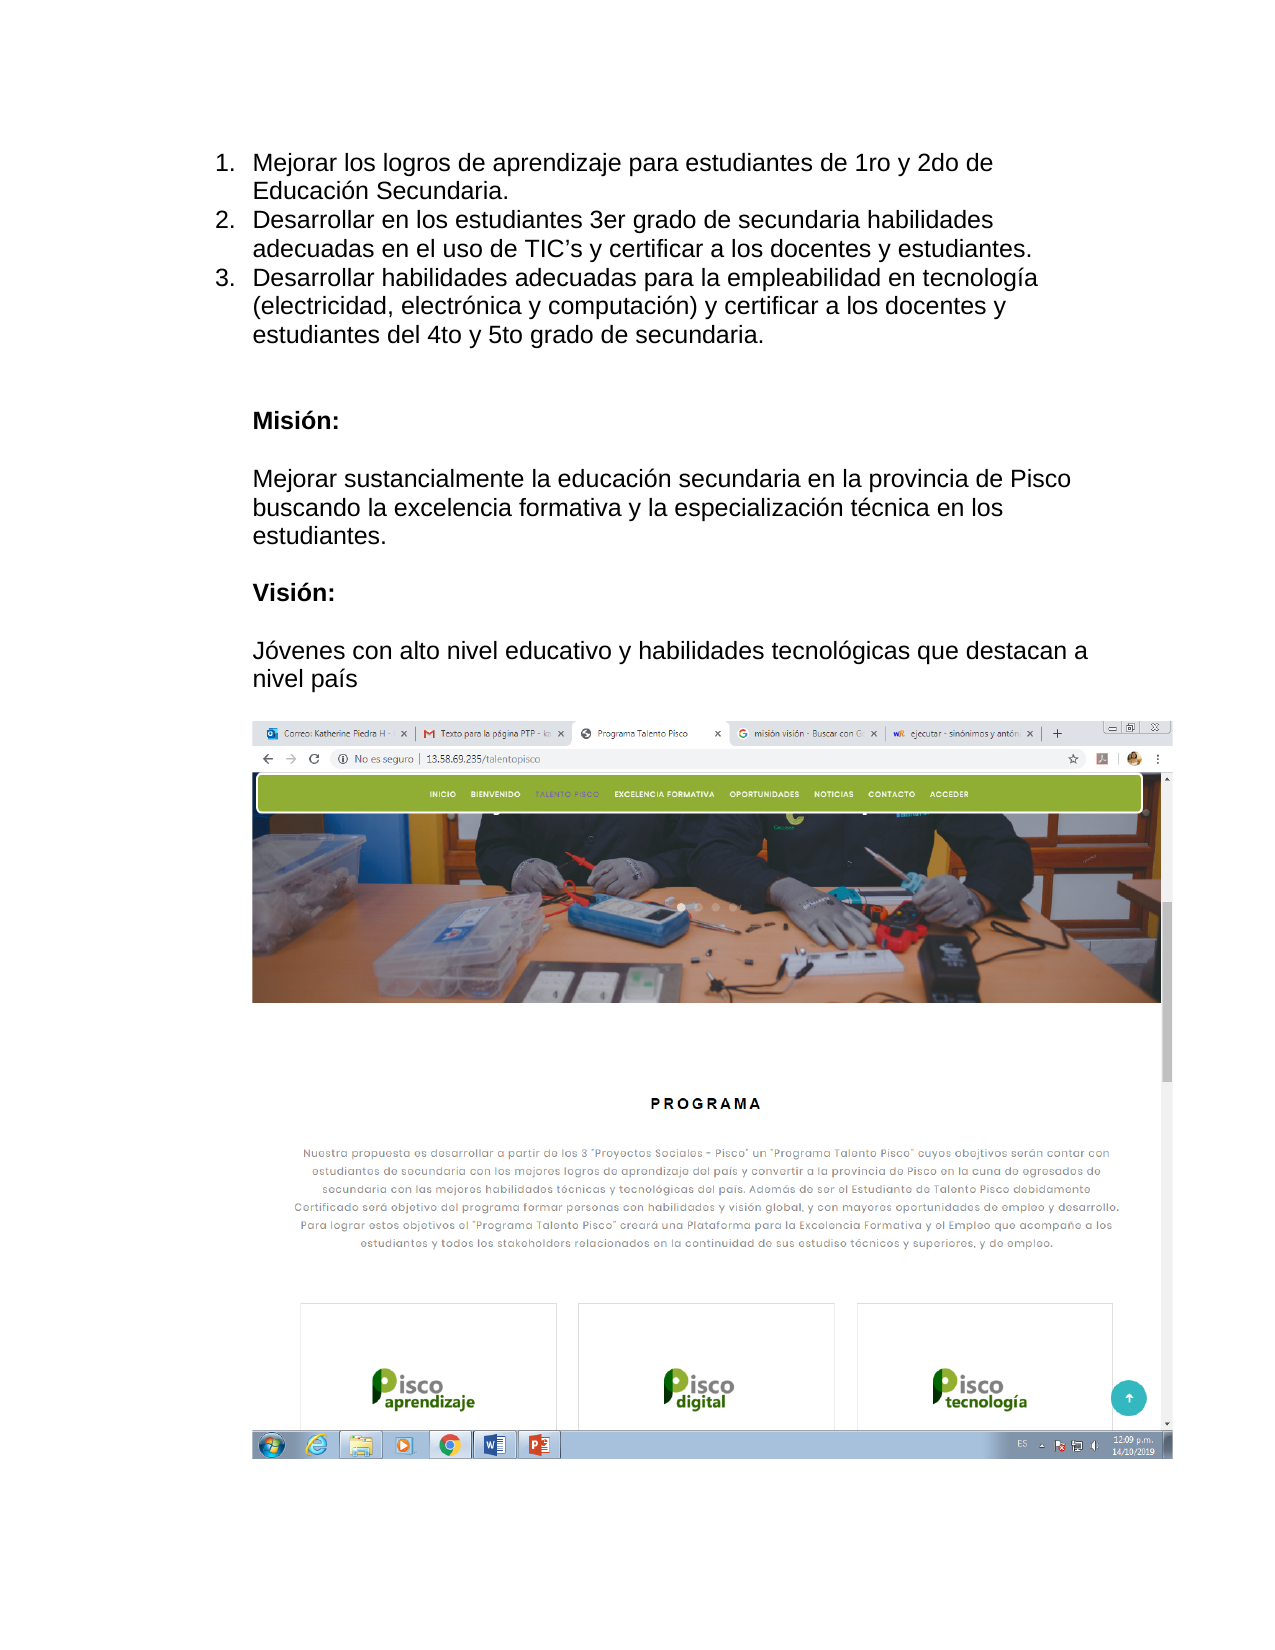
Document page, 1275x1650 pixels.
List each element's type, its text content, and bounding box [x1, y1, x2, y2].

list Desarrollar en los estudiantes 3er grado de secundaria habilidades adecuadas en el uso de TIC’s y certificar a los docentes y estudiantes. [215, 205, 1098, 263]
picture [252, 721, 1173, 1459]
list Visión: [252, 578, 1098, 607]
list Desarrollar habilidades adecuadas para la empleabilidad en tecnología (electricidad, electrónica y computación) y certificar a los docentes y estudiantes del 4to y 5to grado de secundaria. [215, 263, 1098, 349]
list Jóvenes con alto nivel educativo y habilidades tecnológicas que destacan a nivel país [252, 636, 1098, 693]
list Mejorar los logros de aprendizaje para estudiantes de 1ro y 2do de Educación Secundaria. [215, 148, 1098, 205]
list Mejorar sustancialmente la educación secundaria en la provincia de Pisco buscando la excelencia formativa y la especialización técnica en los estudiantes. [252, 464, 1098, 550]
list Misión: [252, 406, 1098, 435]
